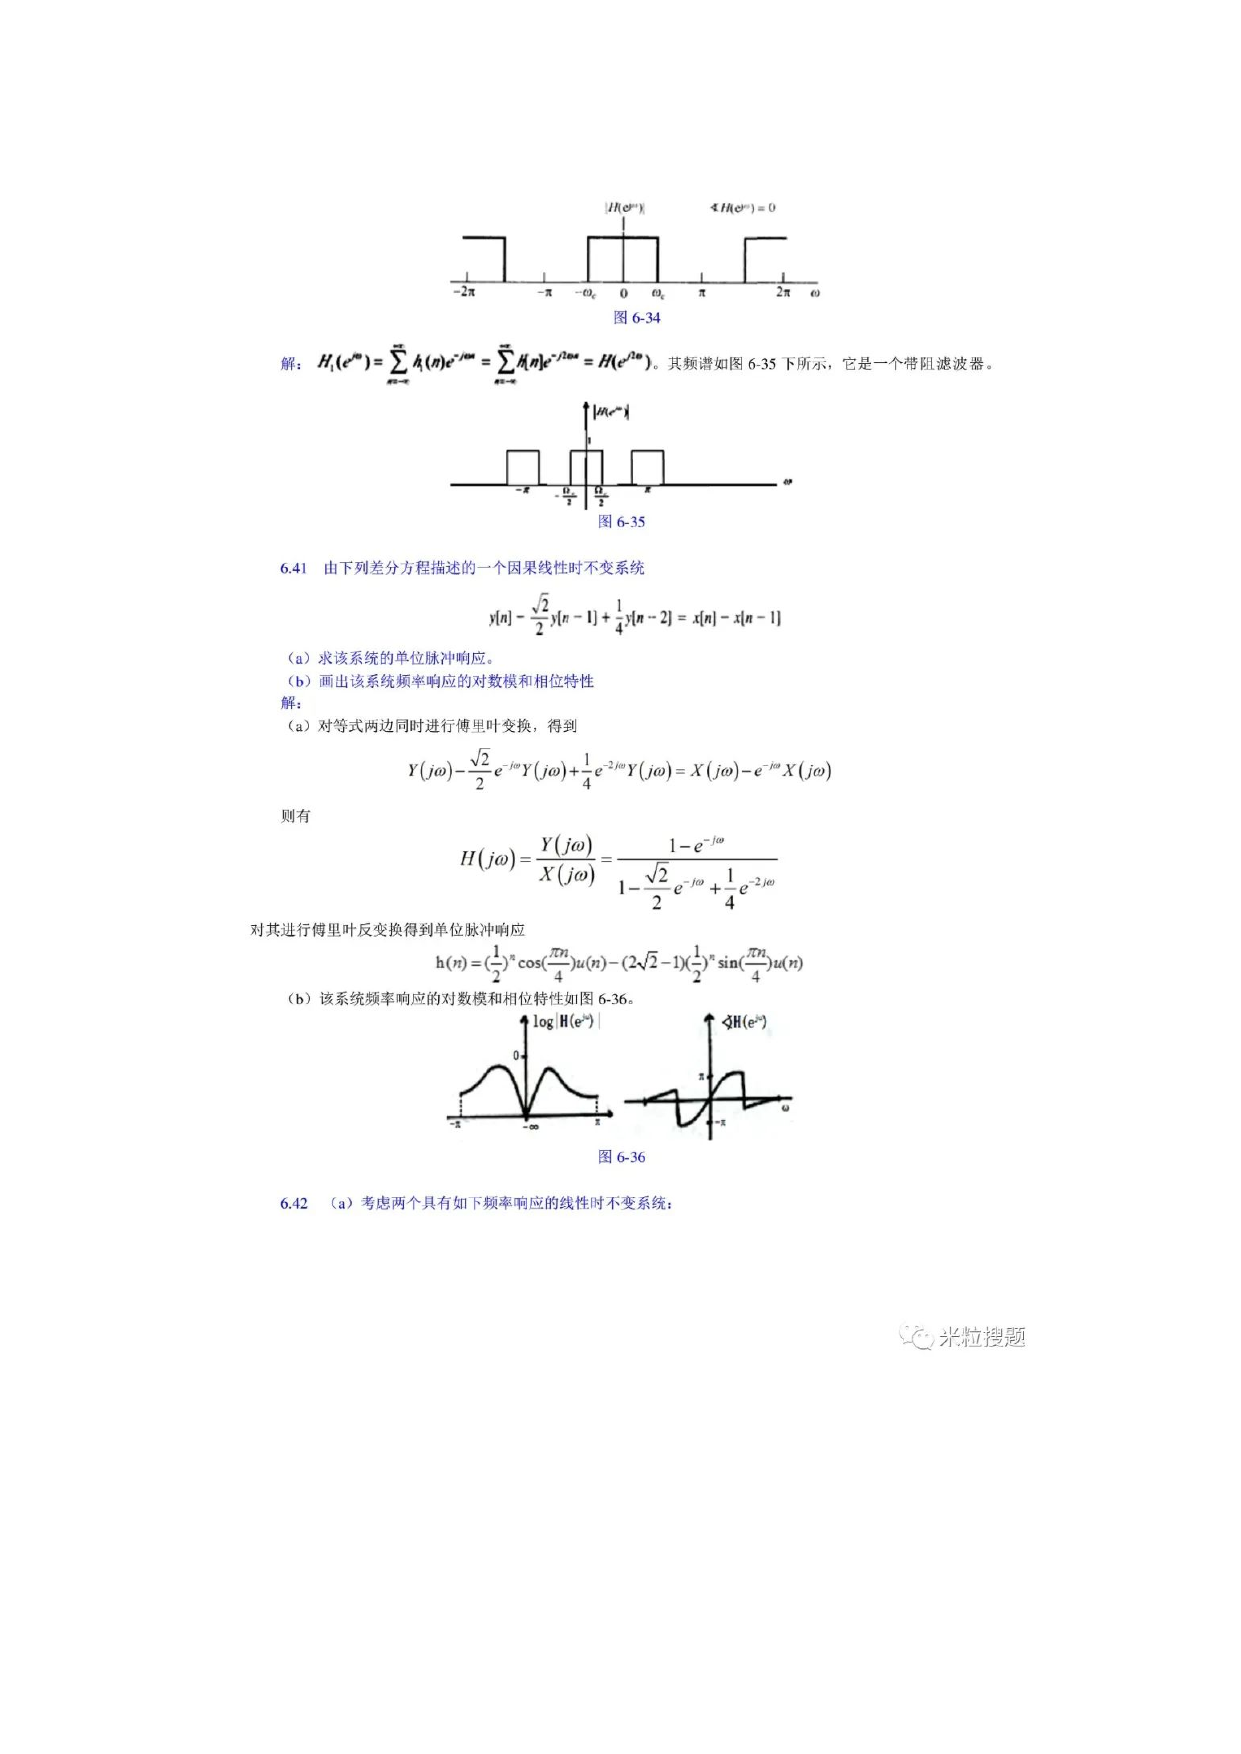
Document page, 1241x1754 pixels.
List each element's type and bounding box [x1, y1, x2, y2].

picture [187, 152, 1053, 1375]
